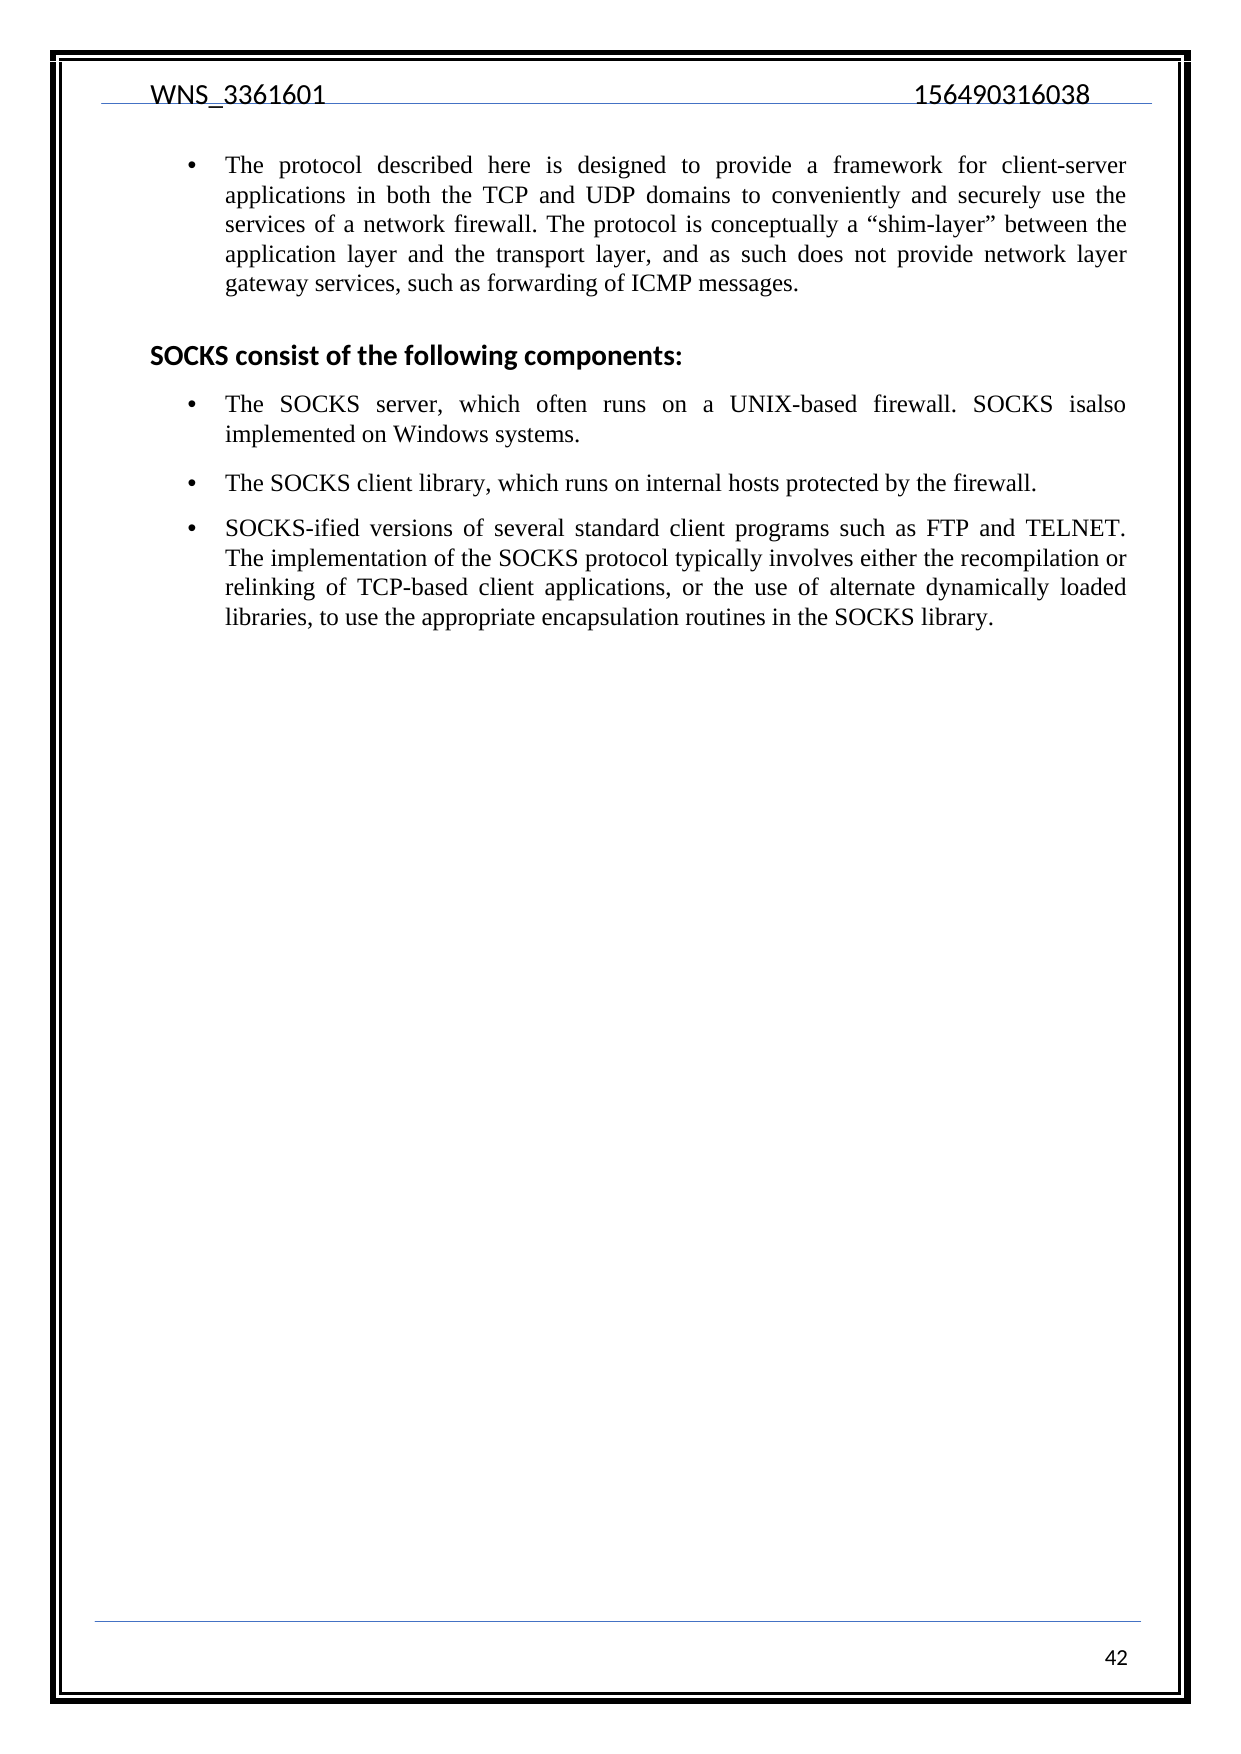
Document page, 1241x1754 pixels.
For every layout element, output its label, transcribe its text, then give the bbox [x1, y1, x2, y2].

list The protocol described here is designed to provide a framework for client-server applications in both the TCP and UDP domains to conveniently and securely use the services of a network firewall. The protocol is conceptually a “shim-layer” between the application layer and the transport layer, and as such does not provide network layer gateway services, such as forwarding of ICMP messages. [187, 150, 1128, 297]
list The SOCKS server, which often runs on a UNIX-based firewall. SOCKS isalso implemented on Windows systems. [187, 389, 1128, 448]
list SOCKS-ified versions of several standard client programs such as FTP and TELNET. The implementation of the SOCKS protocol typically involves either the recompilation or relinking of TCP-based client applications, or the use of alternate dynamically loaded libraries, to use the appropriate encapsulation routines in the SOCKS library. [187, 513, 1128, 631]
text SOCKS consist of the following components: [150, 337, 1128, 373]
list The SOCKS client library, which runs on internal hosts protected by the firewall. [187, 468, 1128, 497]
